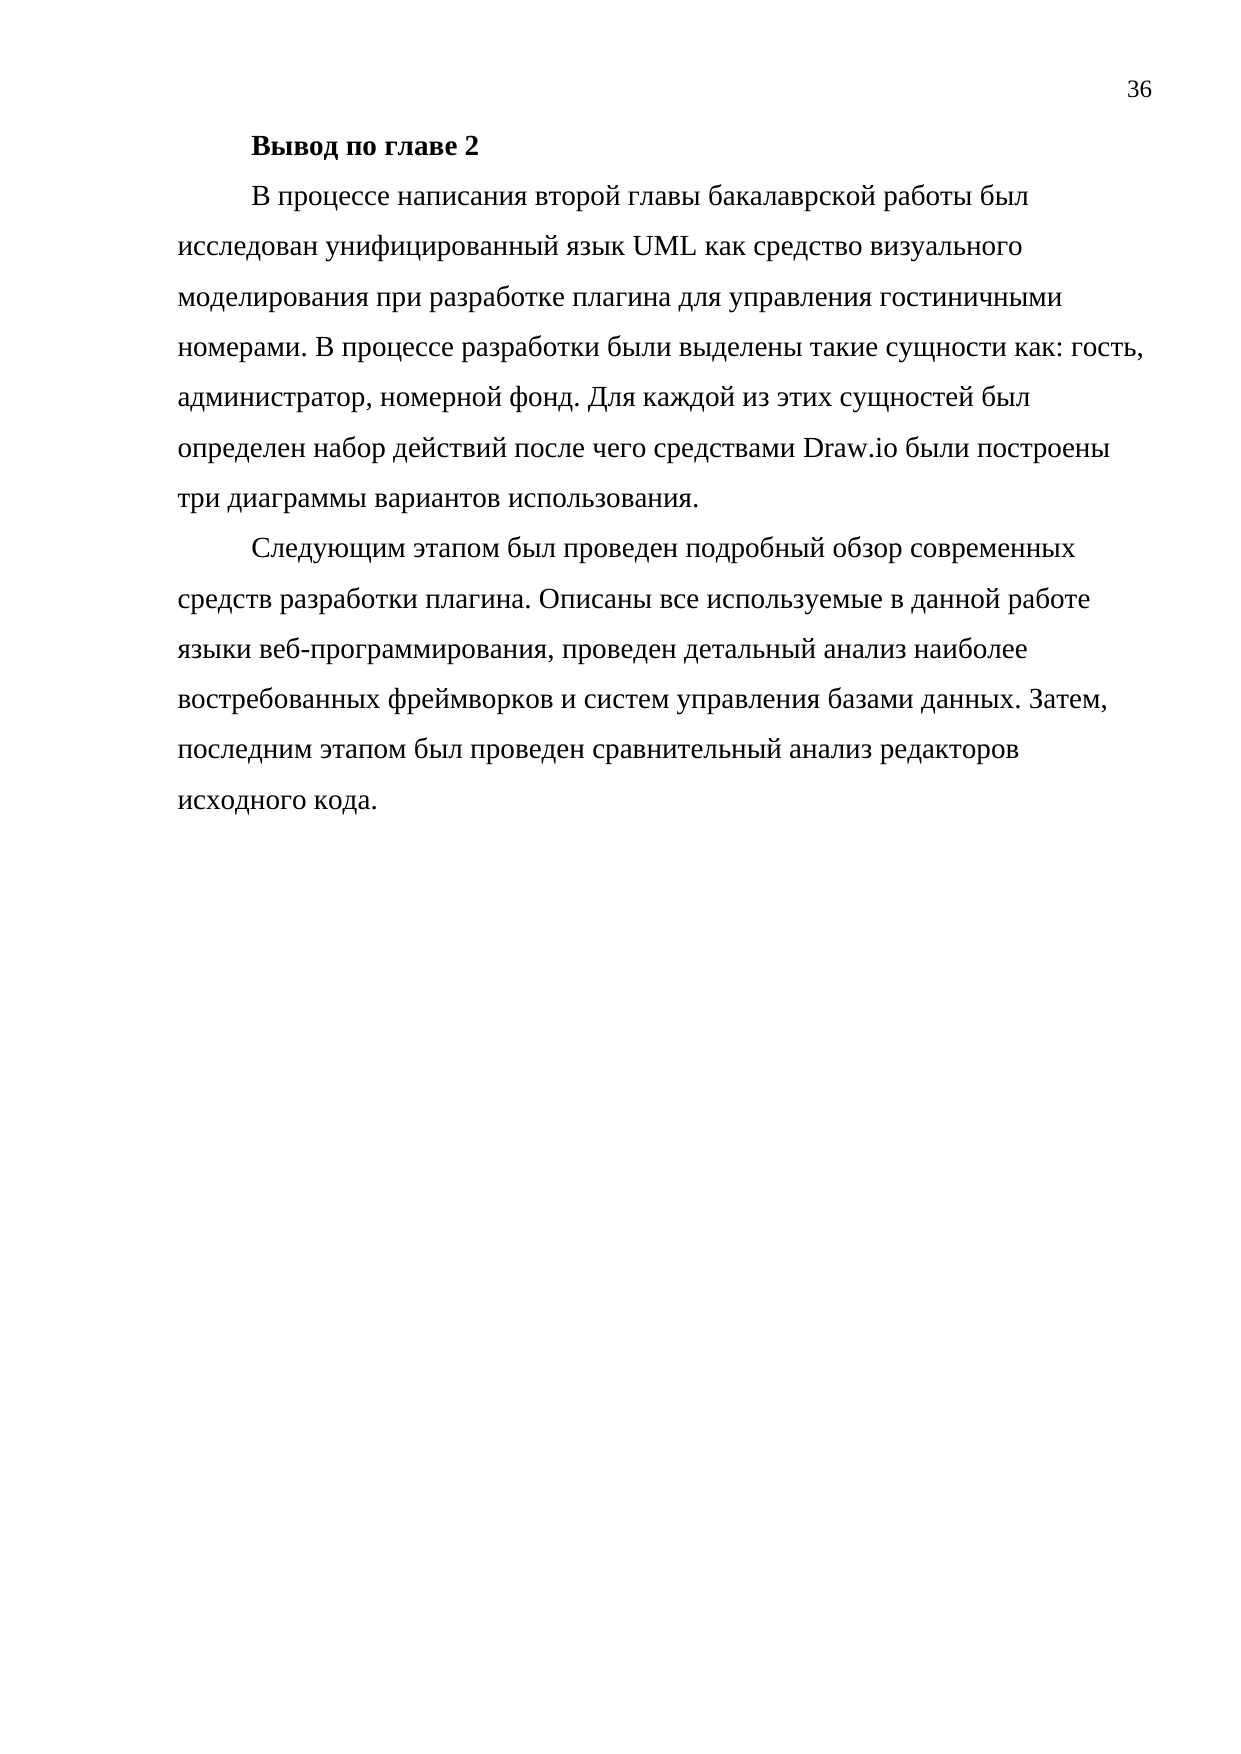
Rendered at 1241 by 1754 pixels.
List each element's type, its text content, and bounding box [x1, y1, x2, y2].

subtitle Вывод по главе 2 [177, 128, 1152, 161]
text В процессе написания второй главы бакалаврской работы был исследован унифицированный язык UML как средство визуального моделирования при разработке плагина для управления гостиничными номерами. В процессе разработки были выделены такие сущности как: гость, администратор, номерной фонд. Для каждой из этих сущностей был определен набор действий после чего средствами Draw.io были построены три диаграммы вариантов использования. [177, 178, 1152, 514]
text Следующим этапом был проведен подробный обзор современных средств разработки плагина. Описаны все используемые в данной работе языки веб-программирования, проведен детальный анализ наиболее востребованных фреймворков и систем управления базами данных. Затем, последним этапом был проведен сравнительный анализ редакторов исходного кода. [177, 530, 1152, 816]
